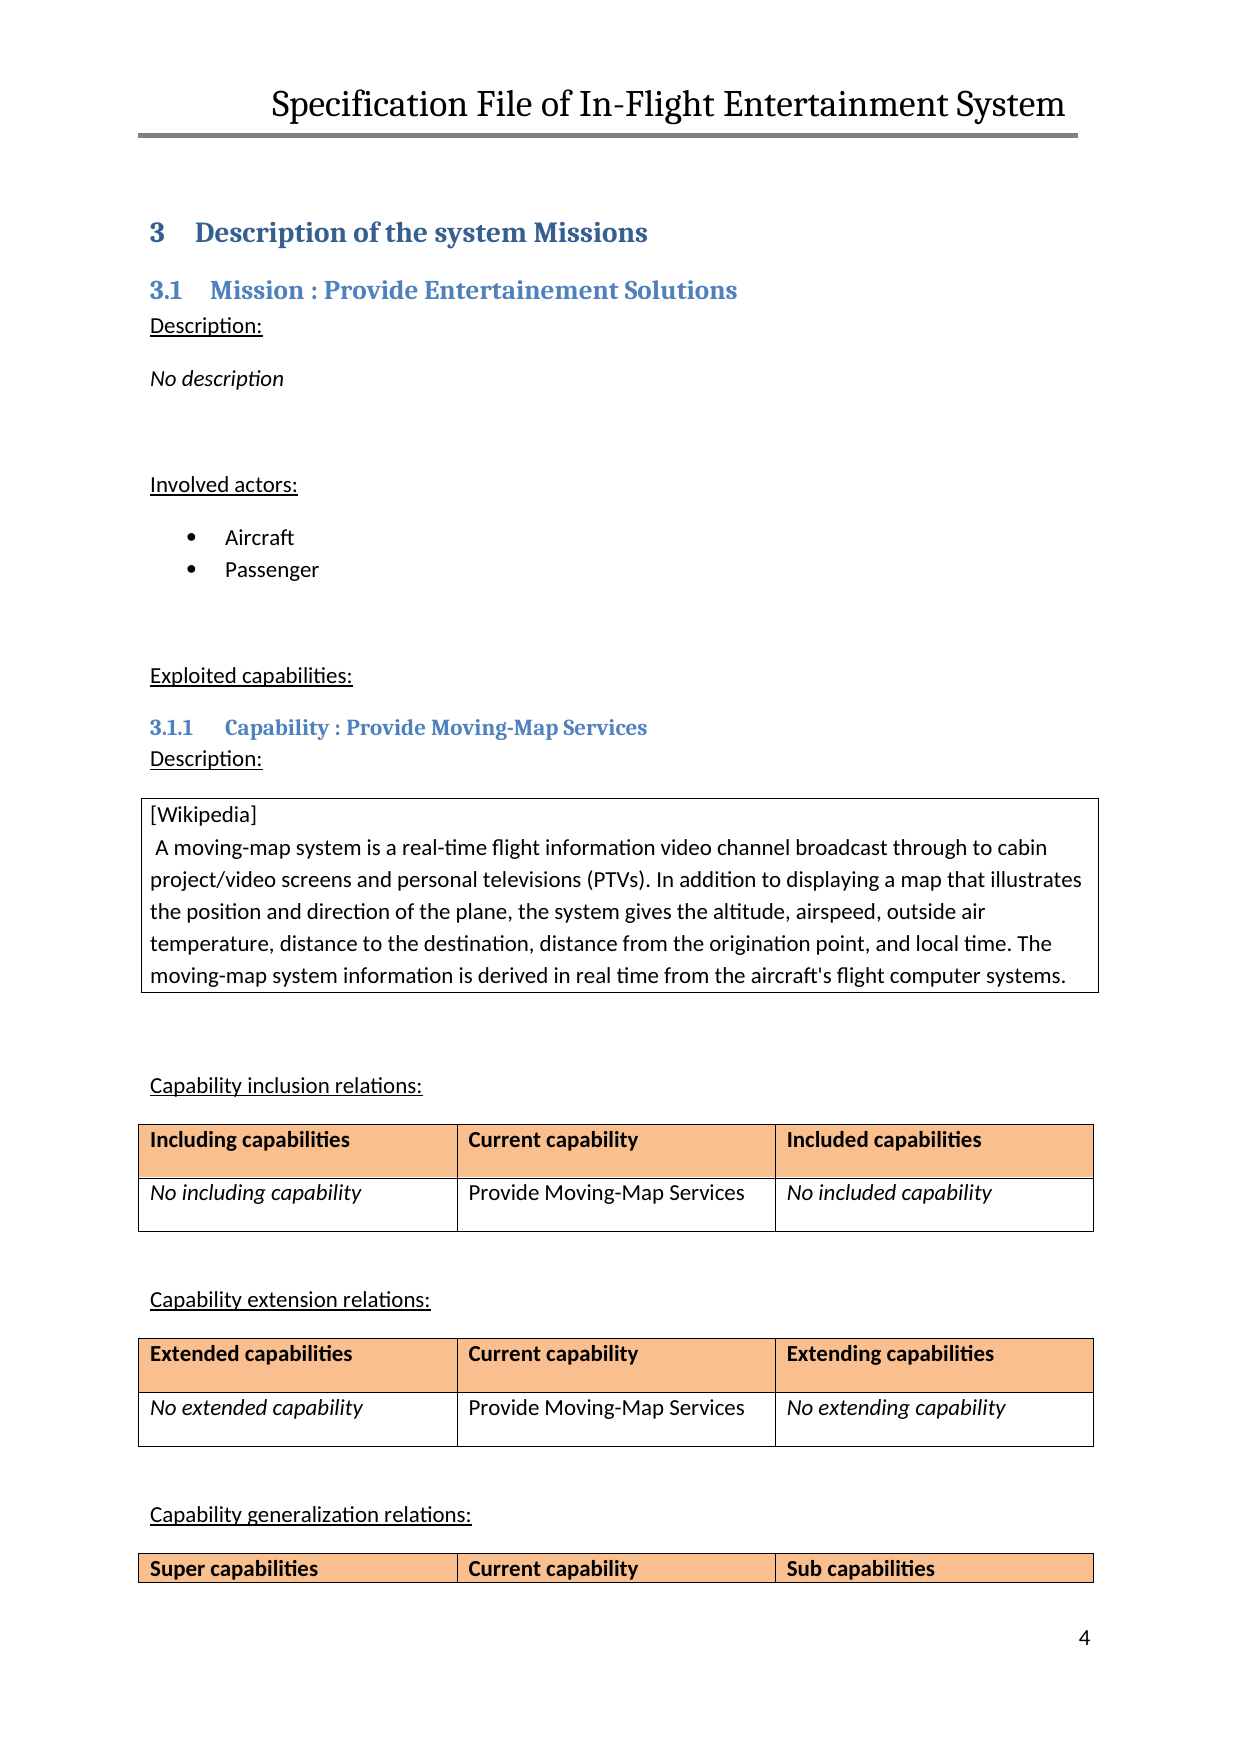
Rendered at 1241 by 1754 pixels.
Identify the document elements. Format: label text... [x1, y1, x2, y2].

subtitle Capability : Provide Moving-Map Services [150, 714, 1090, 741]
list Passenger [187, 555, 1090, 583]
text [Wikipedia] A moving-map system is a real-time flight information video channel broadcast through to cabin project/video screens and personal televisions (PTVs). In addition to displaying a map that illustrates the position and direction of the plane, the system gives the altitude, airspeed, outside air temperature, distance to the destination, distance from the origination point, and local time. The moving-map system information is derived in real time from the aircraft's flight computer systems. [142, 799, 1098, 992]
table_cell Provide Moving-Map Services [458, 1393, 775, 1446]
text Exploited capabilities: [150, 661, 1090, 689]
text Capability generalization relations: [150, 1500, 1090, 1528]
text Involved actors: [150, 470, 1090, 498]
table_header Super capabilities [139, 1554, 457, 1582]
table_cell No included capability [776, 1179, 1093, 1231]
text Description: [150, 744, 1090, 772]
text Capability inclusion relations: [150, 1071, 1090, 1099]
subtitle Description of the system Missions [150, 216, 1090, 249]
subtitle Mission : Provide Entertainement Solutions [150, 275, 1090, 306]
table_header Extended capabilities [139, 1339, 457, 1392]
text Capability extension relations: [150, 1285, 1090, 1313]
table_cell No extended capability [139, 1393, 457, 1446]
table_cell Provide Moving-Map Services [458, 1179, 775, 1231]
text Description: [150, 311, 1090, 339]
table_header Sub capabilities [776, 1554, 1093, 1582]
table_header Including capabilities [139, 1125, 457, 1177]
table_header Extending capabilities [776, 1339, 1093, 1392]
table_cell No extending capability [776, 1393, 1093, 1446]
list Aircraft [187, 523, 1090, 551]
text No description [150, 364, 1090, 392]
table_cell No including capability [139, 1179, 457, 1231]
table_header Current capability [458, 1554, 775, 1582]
table_header Current capability [458, 1125, 775, 1177]
table_header Current capability [458, 1339, 775, 1392]
table_header Included capabilities [776, 1125, 1093, 1177]
